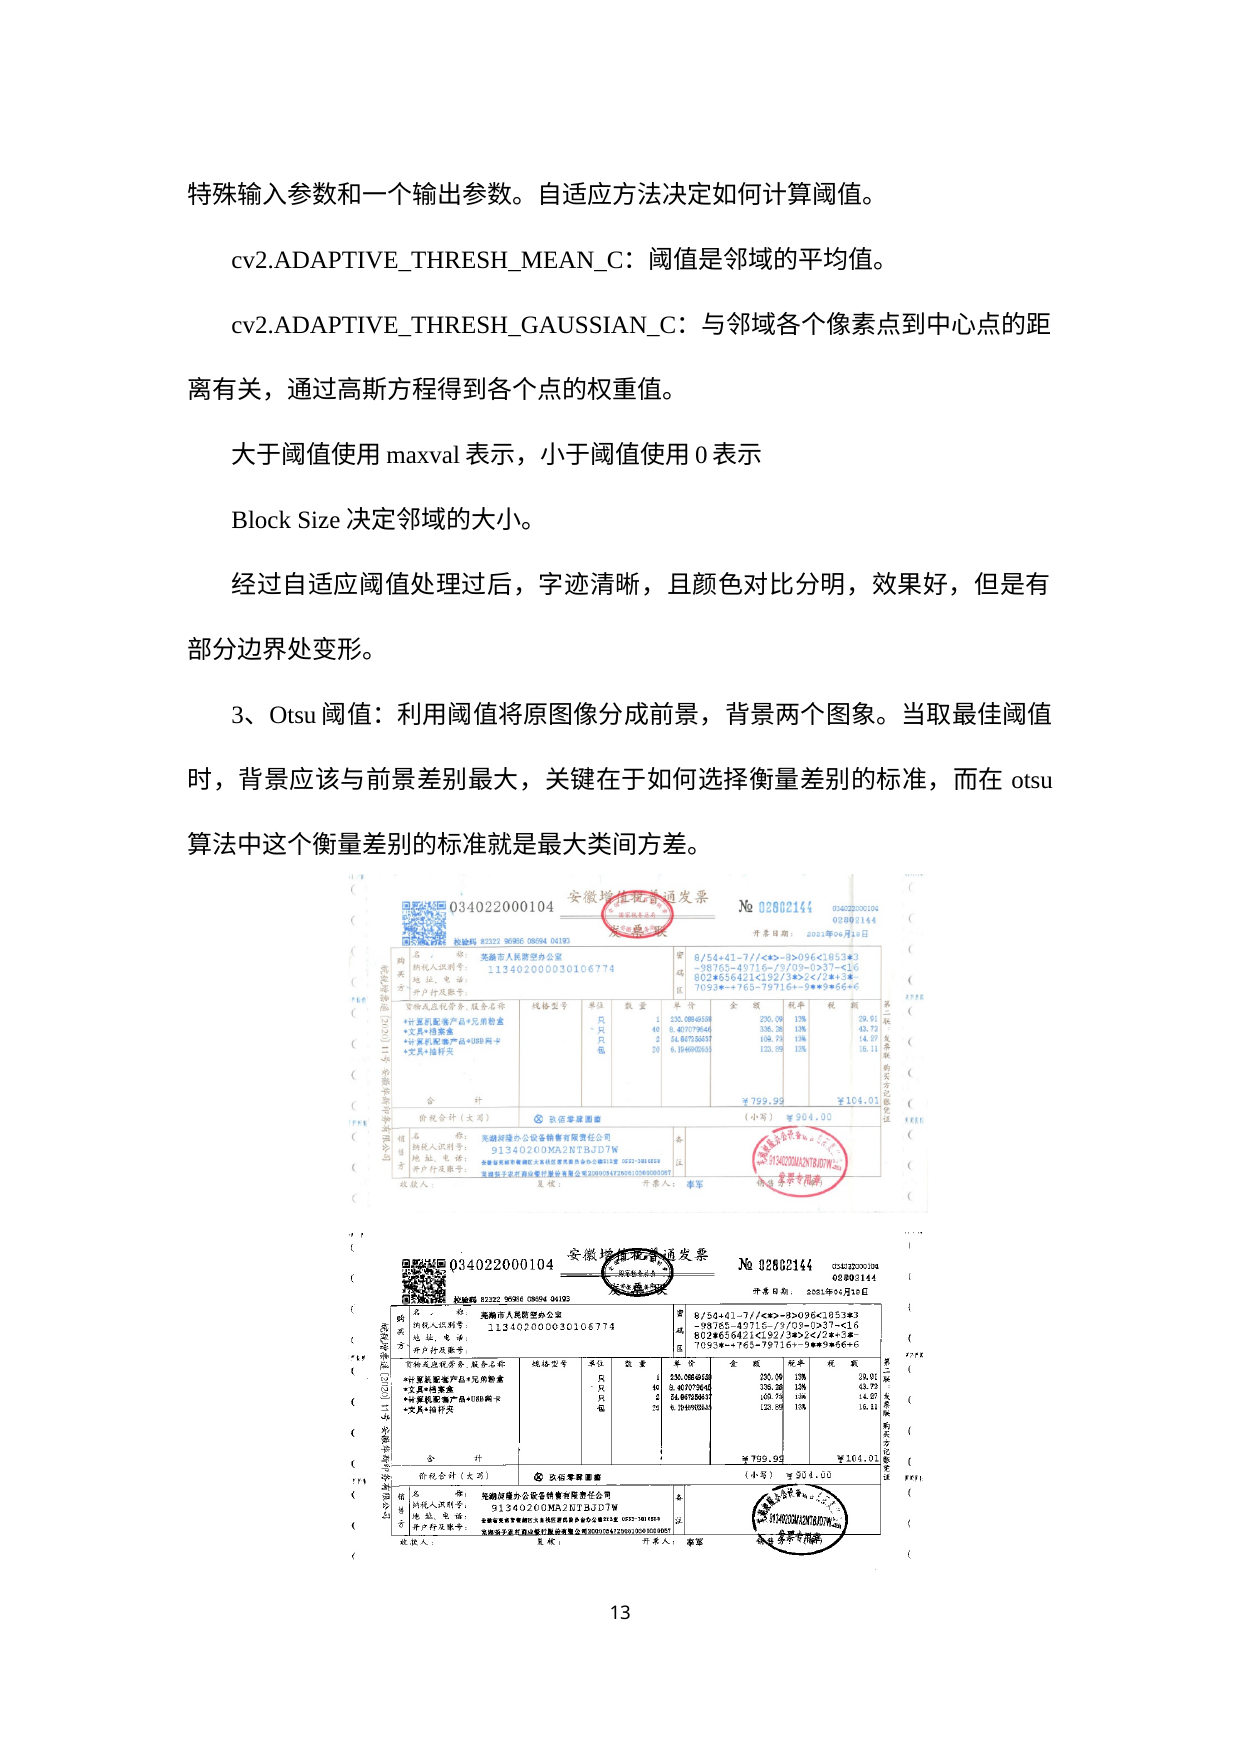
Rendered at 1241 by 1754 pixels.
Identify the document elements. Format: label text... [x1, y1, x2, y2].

text cv2.ADAPTIVE_THRESH_MEAN_C：阈值是邻域的平均值。 [187, 225, 1053, 290]
text 经过自适应阈值处理过后，字迹清晰，且颜色对比分明，效果好，但是有部分边界处变形。 [187, 550, 1053, 680]
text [187, 160, 1053, 225]
text 3、Otsu阈值：利用阈值将原图像分成前景，背景两个图象。当取最佳阈值时，背景应该与前景差别最大，关键在于如何选择衡量差别的标准，而在otsu算法中这个衡量差别的标准就是最大类间方差。 [187, 680, 1053, 875]
picture [348, 1232, 936, 1571]
text Block Size 决定邻域的大小。 [187, 485, 1053, 550]
text 大于阈值使用maxval表示，小于阈值使用0表示 [187, 420, 1053, 485]
picture [348, 874, 936, 1213]
text cv2.ADAPTIVE_THRESH_GAUSSIAN_C：与邻域各个像素点到中心点的距离有关，通过高斯方程得到各个点的权重值。 [187, 290, 1053, 420]
